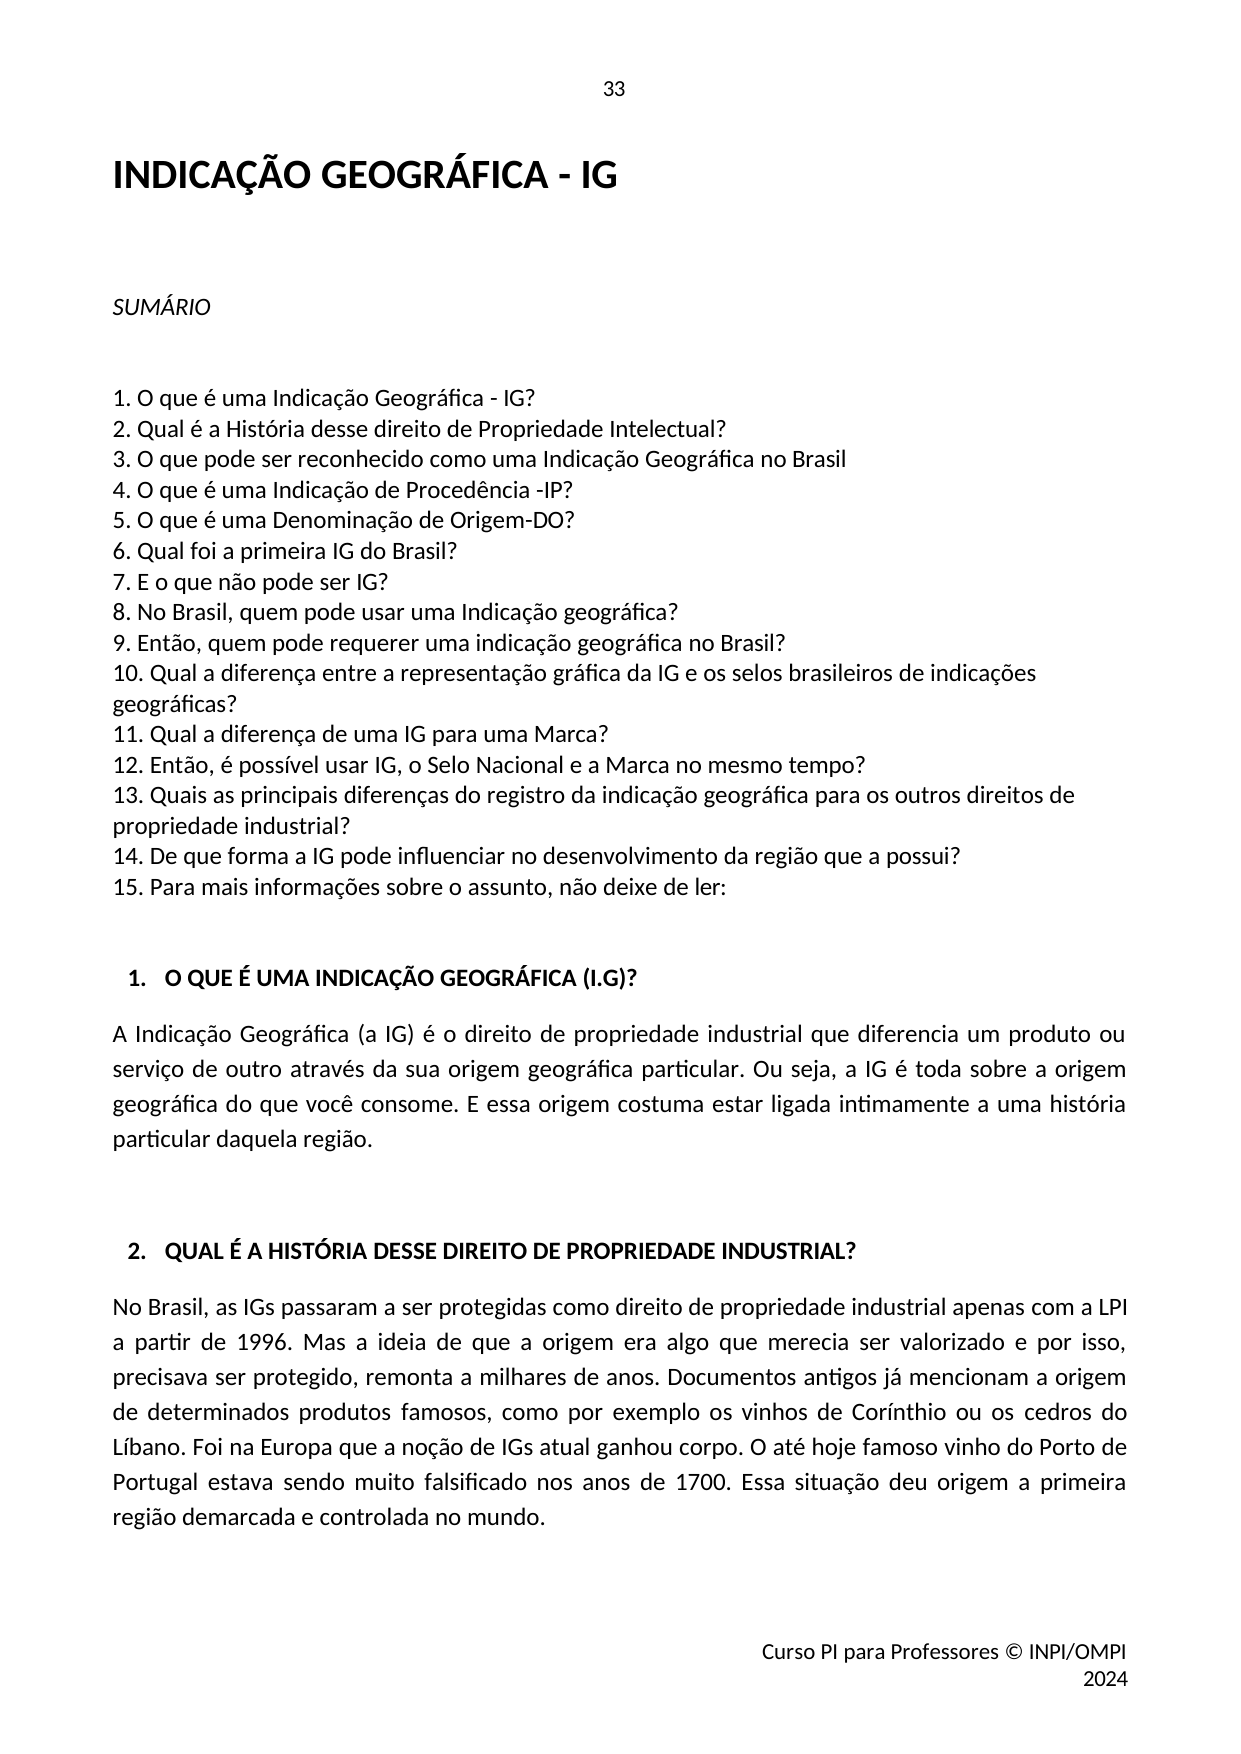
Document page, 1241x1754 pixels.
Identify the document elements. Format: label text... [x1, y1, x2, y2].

list E o que não pode ser IG? [112, 566, 1211, 596]
list O que é uma Indicação de Procedência -IP? [112, 474, 1211, 505]
list Qual é a História desse direito de Propriedade Intelectual? [112, 413, 1211, 444]
list O que é uma Denominação de Origem-DO? [112, 505, 1211, 535]
list O que é uma Indicação Geográfica - IG? [112, 383, 1211, 413]
list Qual a diferença de uma IG para uma Marca? [112, 718, 1211, 749]
text SUMÁRIO [112, 291, 1211, 321]
list Quais as principais diferenças do registro da indicação geográfica para os outros direitos de propriedade industrial? [112, 779, 1075, 840]
list Qual foi a primeira IG do Brasil? [112, 535, 1211, 566]
list Então, é possível usar IG, o Selo Nacional e a Marca no mesmo tempo? [112, 749, 1211, 779]
subtitle O QUE É UMA INDICAÇÃO GEOGRÁFICA (I.G)? [127, 962, 1211, 993]
subtitle QUAL É A HISTÓRIA DESSE DIREITO DE PROPRIEDADE INDUSTRIAL? [127, 1235, 1211, 1266]
list Então, quem pode requerer uma indicação geográfica no Brasil? [112, 627, 1211, 657]
list O que pode ser reconhecido como uma Indicação Geográfica no Brasil [112, 444, 1211, 474]
text INDICAÇÃO GEOGRÁFICA - IG [112, 148, 1211, 199]
list No Brasil, quem pode usar uma Indicação geográfica? [112, 596, 1211, 627]
list De que forma a IG pode influenciar no desenvolvimento da região que a possui? [112, 840, 1211, 871]
text No Brasil, as IGs passaram a ser protegidas como direito de propriedade industrial apenas com a LPI a partir de 1996. Mas a ideia de que a origem era algo que merecia ser valorizado e por isso, precisava ser protegido, remonta a milhares de anos. Documentos antigos já mencionam a origem de determinados produtos famosos, como por exemplo os vinhos de Corínthio ou os cedros do Líbano. Foi na Europa que a noção de IGs atual ganhou corpo. O até hoje famoso vinho do Porto de Portugal estava sendo muito falsificado nos anos de 1700. Essa situação deu origem a primeira região demarcada e controlada no mundo. [112, 1291, 1128, 1532]
list Qual a diferença entre a representação gráfica da IG e os selos brasileiros de indicações geográficas? [112, 657, 1037, 718]
list Para mais informações sobre o assunto, não deixe de ler: [112, 871, 1211, 901]
text A Indicação Geográfica (a IG) é o direito de propriedade industrial que diferencia um produto ou serviço de outro através da sua origem geográfica particular. Ou seja, a IG é toda sobre a origem geográfica do que você consome. E essa origem costuma estar ligada intimamente a uma história particular daquela região. [112, 1018, 1128, 1154]
